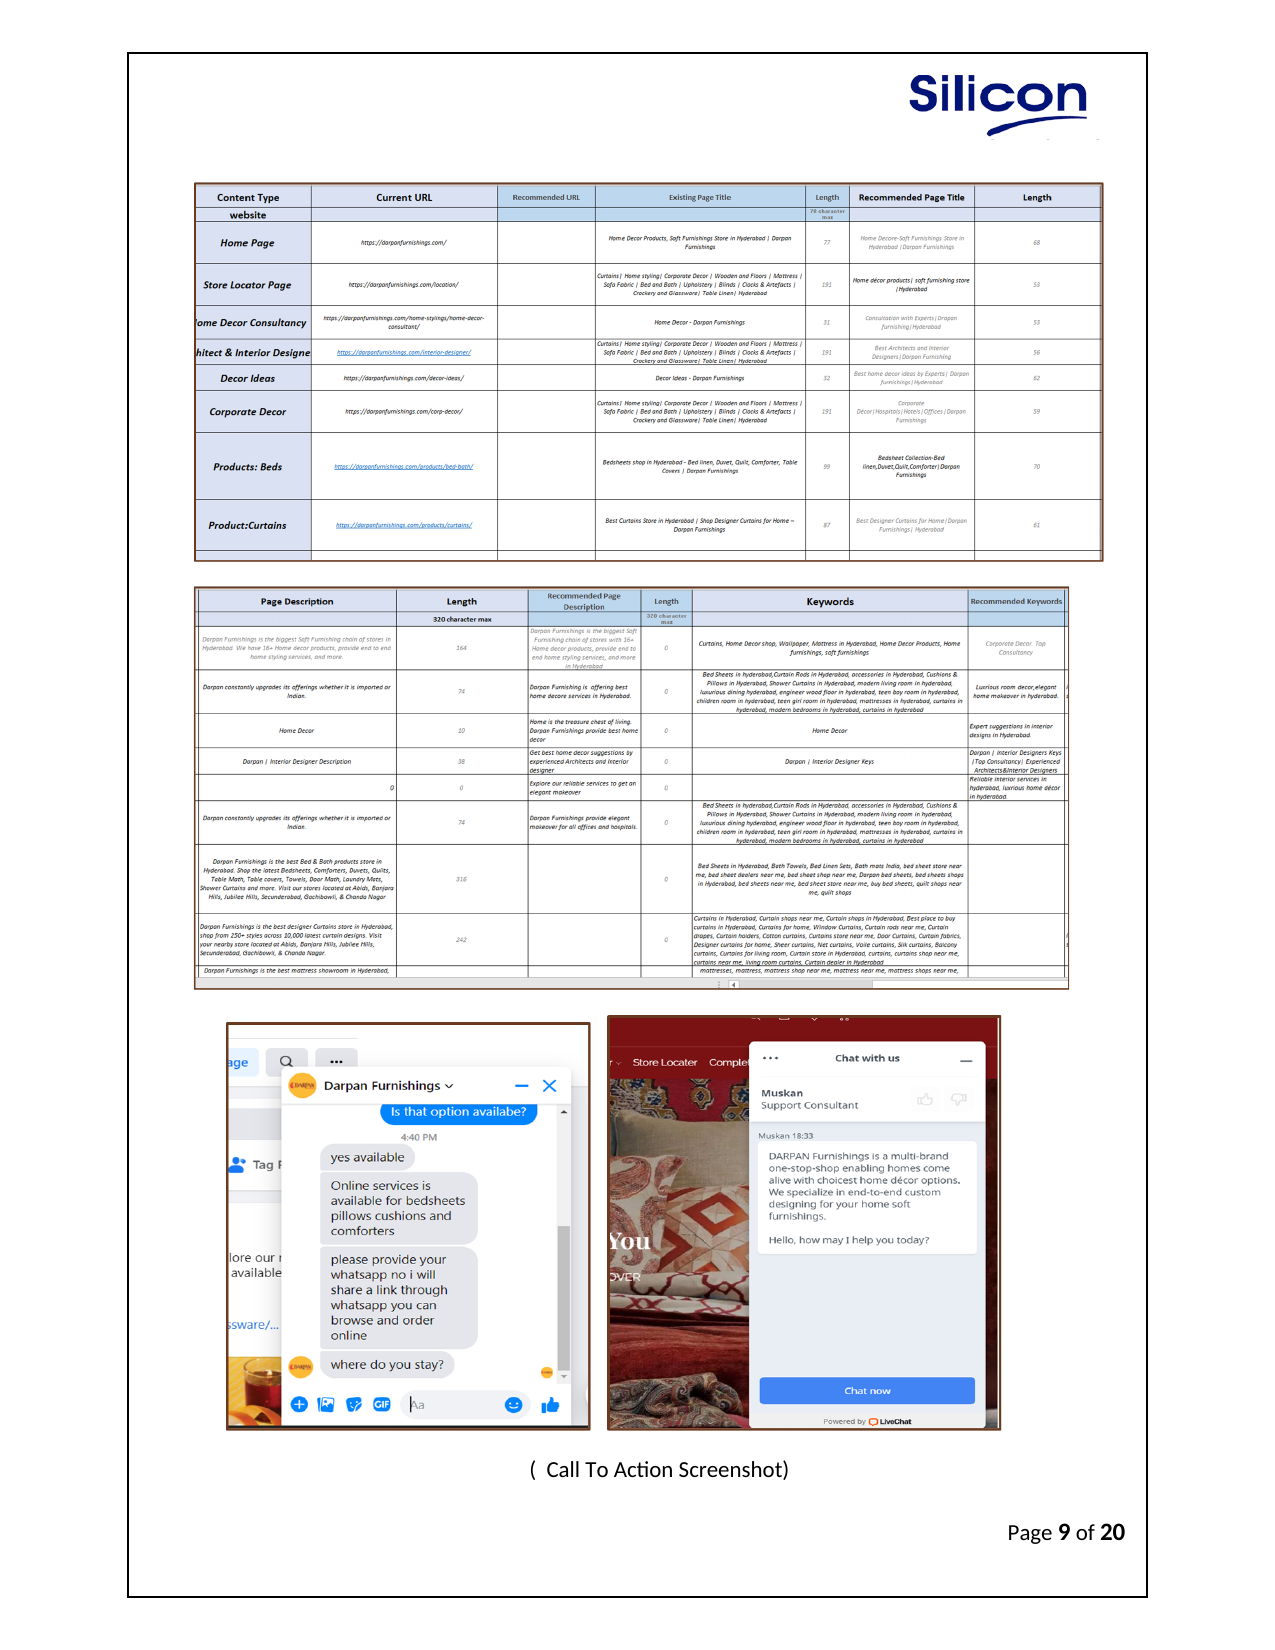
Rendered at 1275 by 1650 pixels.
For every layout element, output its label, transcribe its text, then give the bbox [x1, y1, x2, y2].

list ( Call To Action Screenshot) [194, 1455, 1125, 1483]
picture [909, 75, 1125, 140]
picture [606, 1014, 1002, 1431]
picture [193, 586, 1070, 990]
picture [225, 1021, 591, 1431]
picture [193, 182, 1104, 562]
